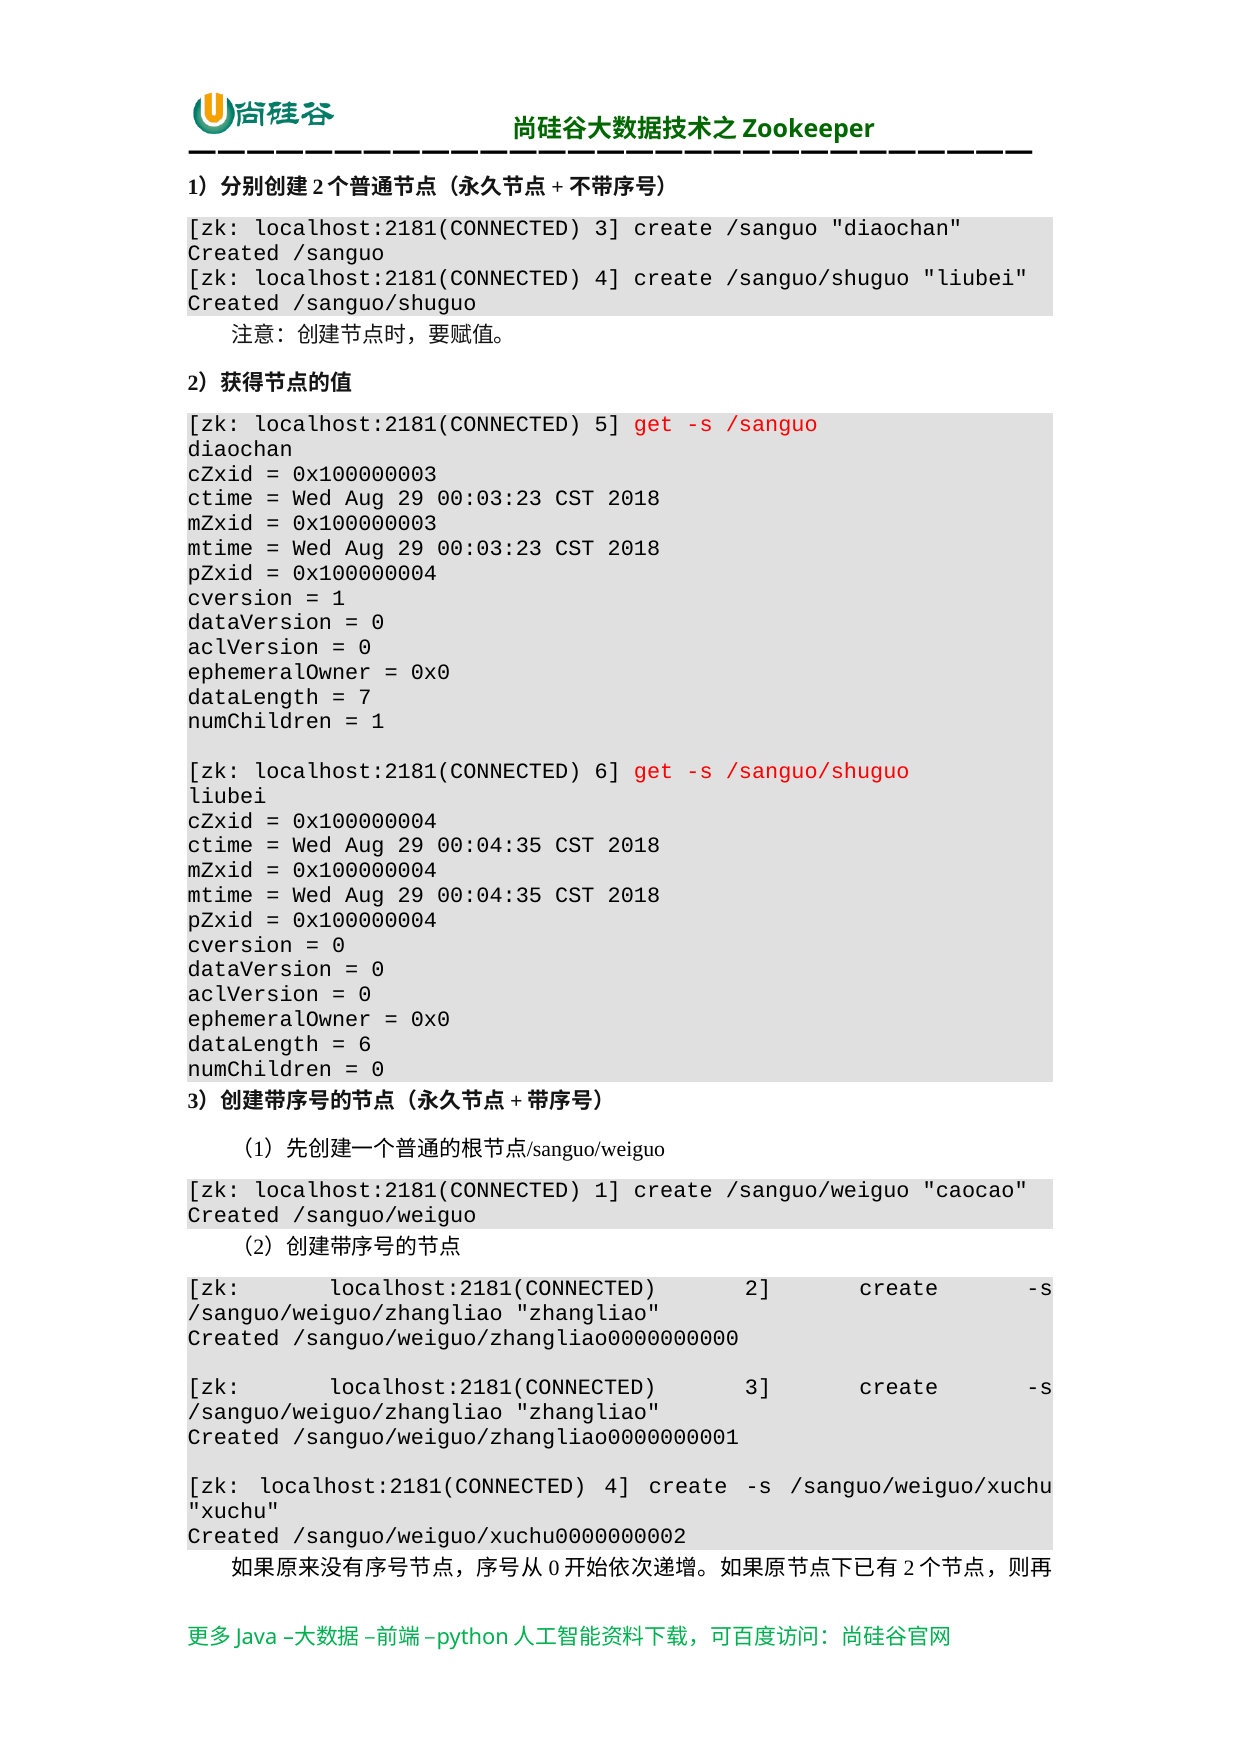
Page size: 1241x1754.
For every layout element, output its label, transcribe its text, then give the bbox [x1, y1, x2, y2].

text cversion = 0 [187, 934, 1053, 958]
text （1）先创建一个普通的根节点/sanguo/weiguo [187, 1131, 1053, 1163]
text Created /sanguo/weiguo/zhangliao0000000001 [187, 1426, 1053, 1451]
text mZxid = 0x100000003 [187, 512, 1053, 537]
text [zk: localhost:2181(CONNECTED) 1] create /sanguo/weiguo "caocao" [187, 1179, 1053, 1204]
text 注意：创建节点时，要赋值。 [187, 316, 1053, 349]
text ephemeralOwner = 0x0 [187, 1008, 1053, 1033]
text cZxid = 0x100000004 [187, 810, 1053, 834]
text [187, 1550, 1053, 1582]
text ephemeralOwner = 0x0 [187, 661, 1053, 686]
text [zk: localhost:2181(CONNECTED) 2] create -s /sanguo/weiguo/zhangliao "zhangliao" [187, 1277, 1053, 1327]
text mZxid = 0x100000004 [187, 859, 1053, 884]
text liubei [187, 785, 1053, 810]
text 2）获得节点的值 [187, 365, 1053, 397]
text numChildren = 1 [187, 711, 1053, 735]
text aclVersion = 0 [187, 983, 1053, 1008]
text （2）创建带序号的节点 [187, 1229, 1053, 1261]
text mtime = Wed Aug 29 00:03:23 CST 2018 [187, 537, 1053, 562]
text ctime = Wed Aug 29 00:03:23 CST 2018 [187, 487, 1053, 512]
text pZxid = 0x100000004 [187, 562, 1053, 587]
text 1）分别创建2个普通节点（永久节点 + 不带序号） [187, 169, 1053, 201]
text dataVersion = 0 [187, 958, 1053, 983]
text dataLength = 6 [187, 1033, 1053, 1058]
text pZxid = 0x100000004 [187, 909, 1053, 934]
text Created /sanguo [187, 242, 1053, 267]
text [zk: localhost:2181(CONNECTED) 3] create -s /sanguo/weiguo/zhangliao "zhangliao" [187, 1376, 1053, 1426]
text dataLength = 7 [187, 686, 1053, 711]
text Created /sanguo/shuguo [187, 292, 1053, 316]
text [zk: localhost:2181(CONNECTED) 5] get -s /sanguo [187, 413, 1053, 438]
text Created /sanguo/weiguo [187, 1204, 1053, 1229]
text [zk: localhost:2181(CONNECTED) 4] create -s /sanguo/weiguo/xuchu "xuchu" [187, 1475, 1053, 1525]
text 3）创建带序号的节点（永久节点 + 带序号） [187, 1082, 1053, 1115]
text [zk: localhost:2181(CONNECTED) 4] create /sanguo/shuguo "liubei" [187, 267, 1053, 292]
text Created /sanguo/weiguo/zhangliao0000000000 [187, 1327, 1053, 1351]
text ctime = Wed Aug 29 00:04:35 CST 2018 [187, 834, 1053, 859]
text [zk: localhost:2181(CONNECTED) 3] create /sanguo "diaochan" [187, 217, 1053, 242]
text Created /sanguo/weiguo/xuchu0000000002 [187, 1525, 1053, 1550]
text diaochan [187, 438, 1053, 463]
text dataVersion = 0 [187, 611, 1053, 636]
text aclVersion = 0 [187, 636, 1053, 661]
text cZxid = 0x100000003 [187, 463, 1053, 487]
text mtime = Wed Aug 29 00:04:35 CST 2018 [187, 884, 1053, 909]
picture [187, 88, 338, 138]
text cversion = 1 [187, 587, 1053, 611]
text [zk: localhost:2181(CONNECTED) 6] get -s /sanguo/shuguo [187, 760, 1053, 785]
text numChildren = 0 [187, 1058, 1053, 1082]
